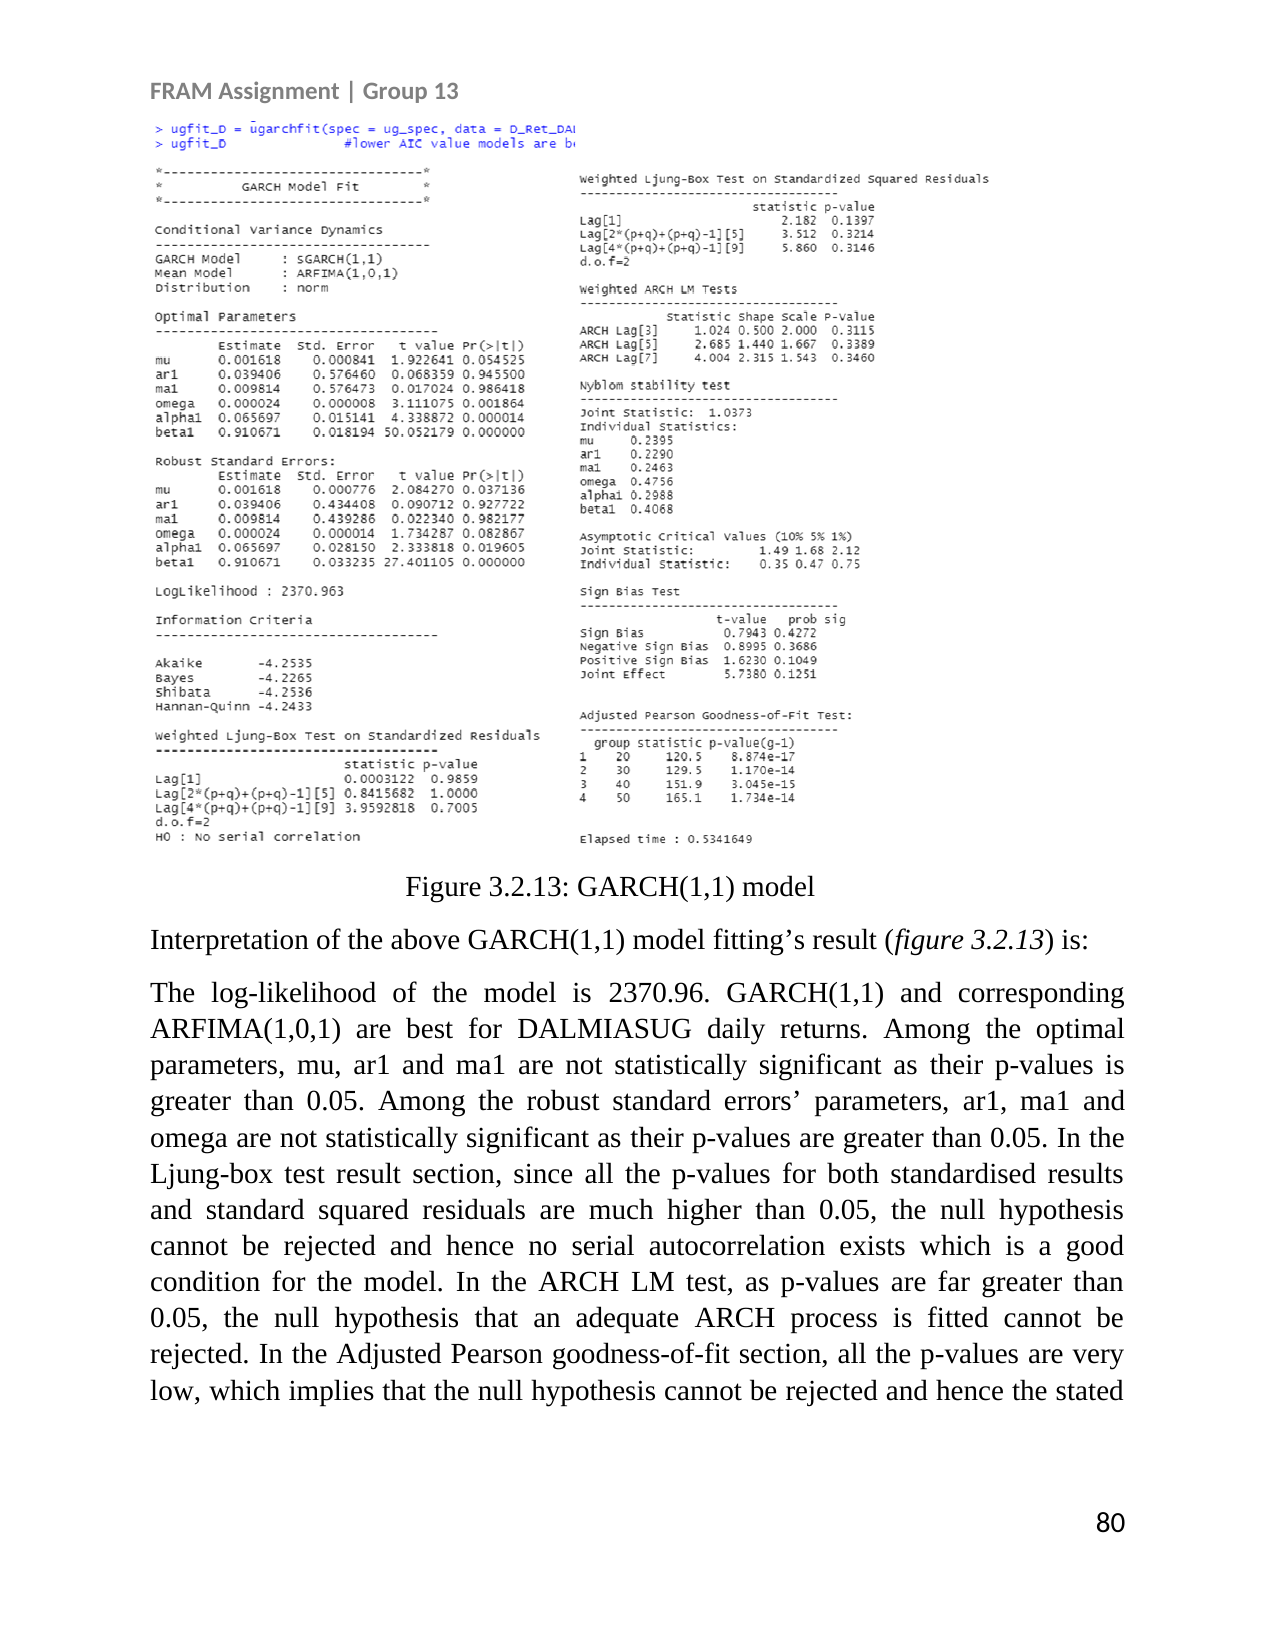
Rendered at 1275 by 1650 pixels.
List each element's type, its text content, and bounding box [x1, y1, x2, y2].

picture [150, 121, 1020, 850]
text Figure 3.2.13: GARCH(1,1) model [150, 869, 1125, 903]
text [150, 975, 1125, 1406]
text Interpretation of the above GARCH(1,1) model fitting’s result (figure 3.2.13) is: [150, 922, 1125, 956]
